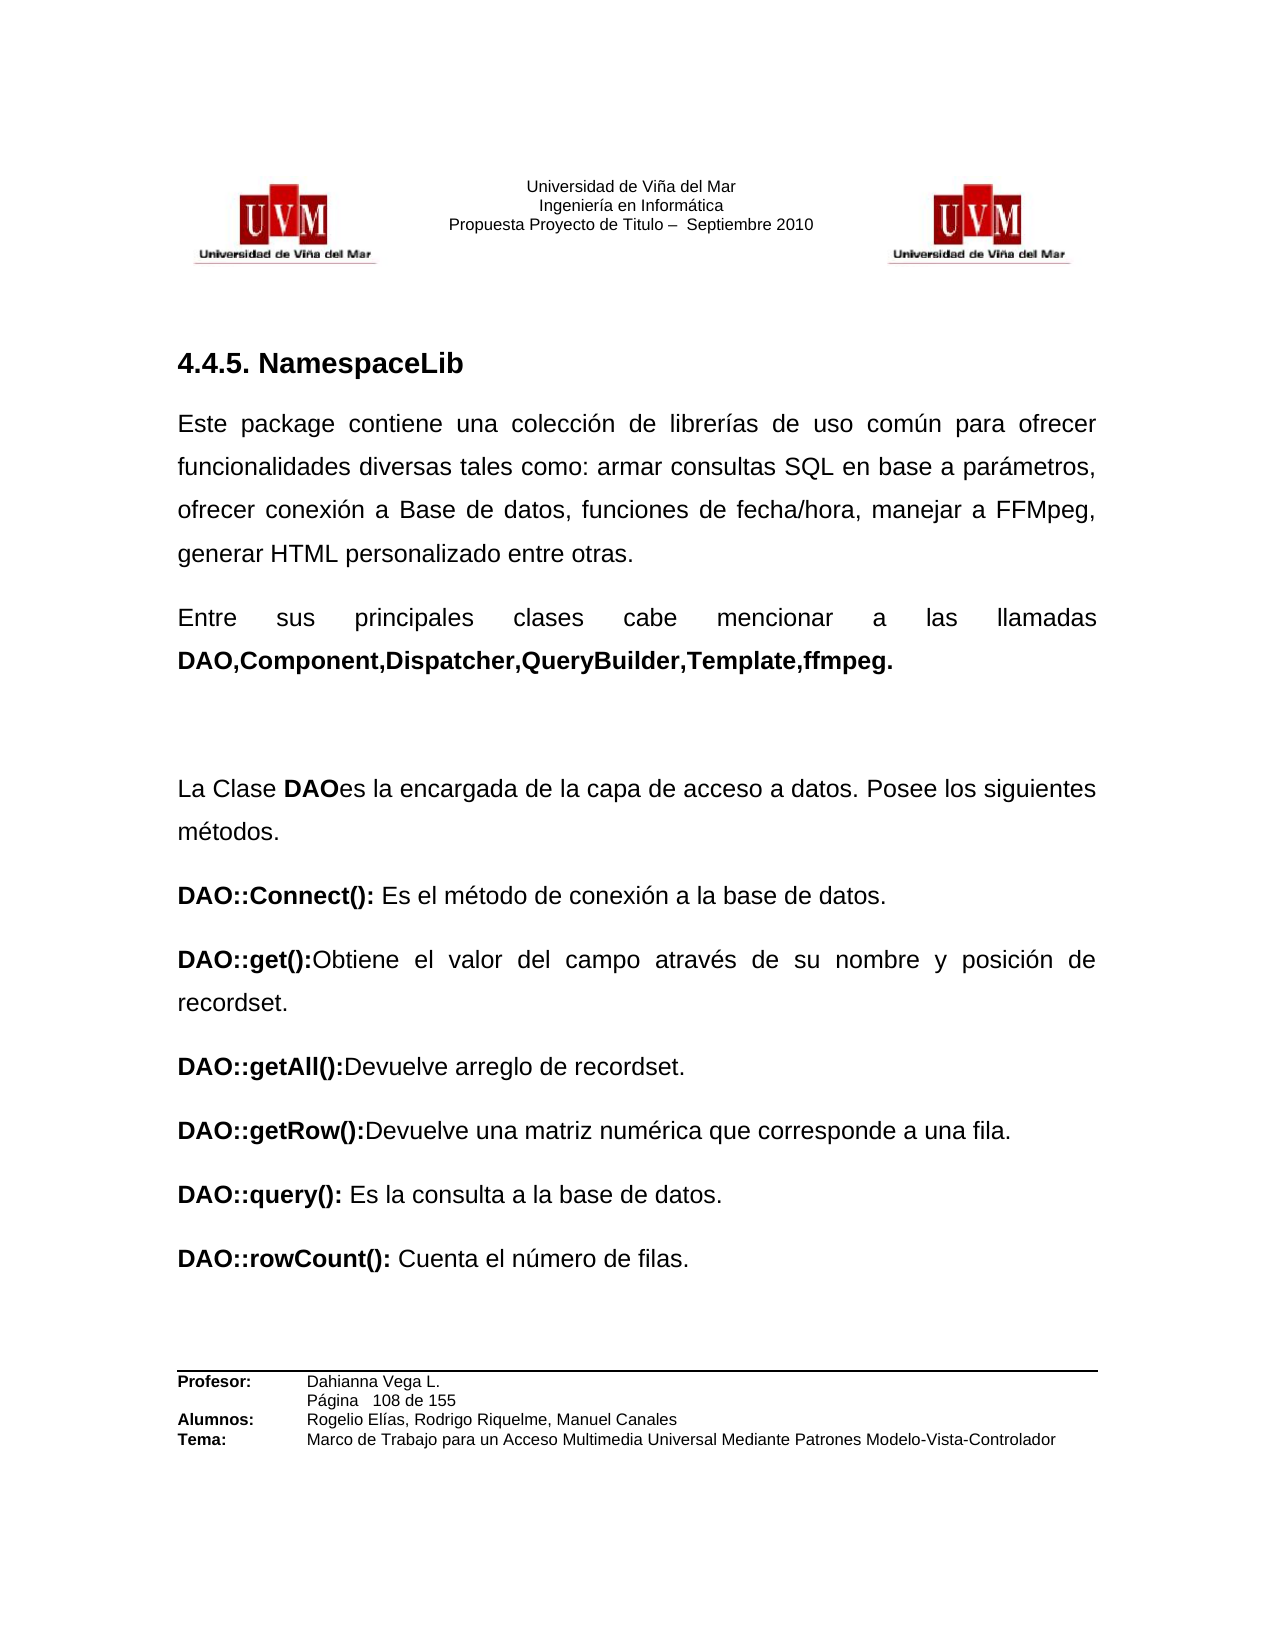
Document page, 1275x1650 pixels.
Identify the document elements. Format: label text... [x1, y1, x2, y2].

text DAO::getRow():Devuelve una matriz numérica que corresponde a una fila. [177, 1116, 1098, 1144]
text Este package contiene una colección de librerías de uso común para ofrecer funcionalidades diversas tales como: armar consultas SQL en base a parámetros, ofrecer conexión a Base de datos, funciones de fecha/hora, manejar a FFMpeg, generar HTML personalizado entre otras. [177, 409, 1098, 567]
text Entre sus principales clases cabe mencionar a las llamadas DAO,Component,Dispatcher,QueryBuilder,Template,ffmpeg. [177, 602, 1098, 674]
text DAO::query(): Es la consulta a la base de datos. [177, 1179, 1098, 1208]
picture [177, 176, 390, 267]
text La Clase DAOes la encargada de la capa de acceso a datos. Posee los siguientes métodos. [177, 773, 1098, 845]
text DAO::rowCount(): Cuenta el número de filas. [177, 1243, 1098, 1272]
text DAO::getAll():Devuelve arreglo de recordset. [177, 1052, 1098, 1080]
text DAO::get():Obtiene el valor del campo através de su nombre y posición de recordset. [177, 944, 1098, 1016]
picture [871, 176, 1084, 267]
text DAO::Connect(): Es el método de conexión a la base de datos. [177, 881, 1098, 909]
subtitle 4.4.5. NamespaceLib [177, 346, 1098, 380]
